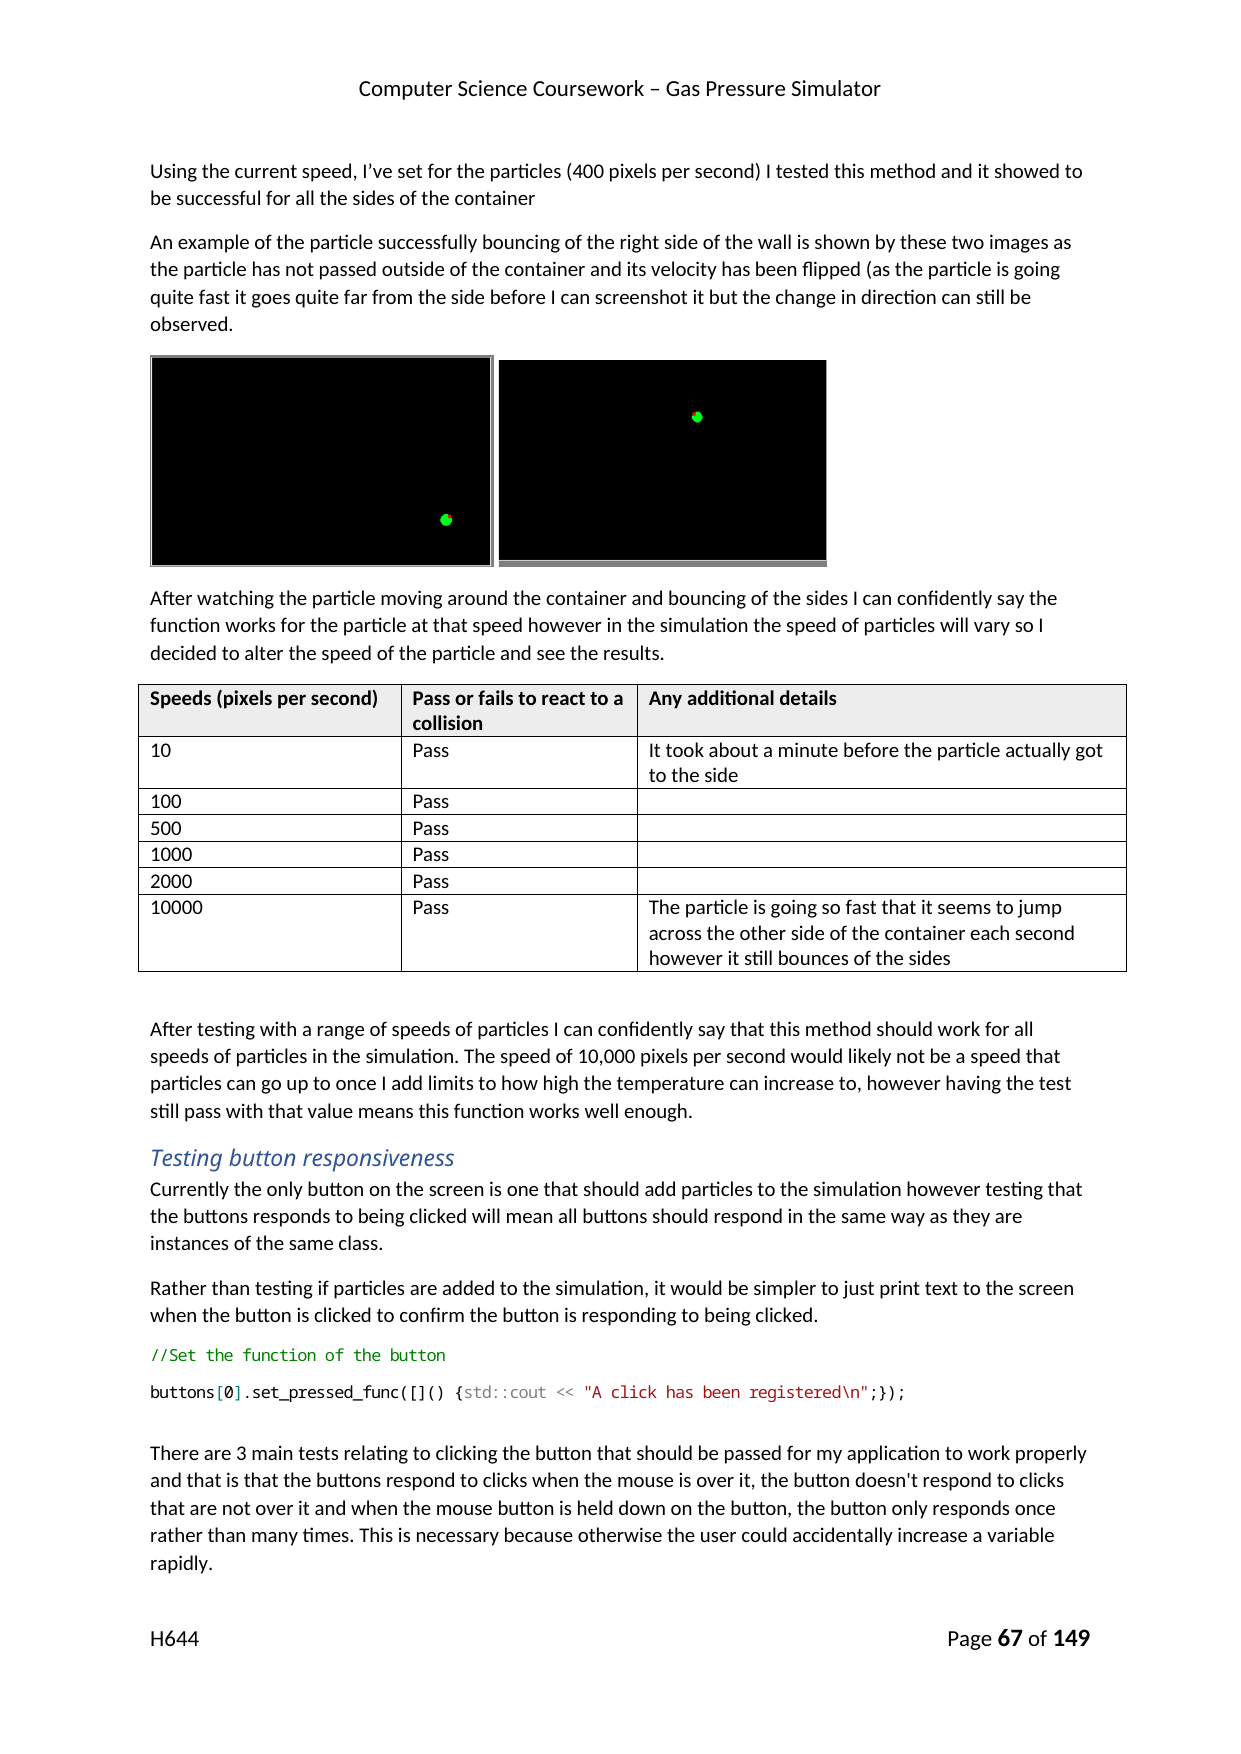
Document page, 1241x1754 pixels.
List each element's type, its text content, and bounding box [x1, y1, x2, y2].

table_cell 500 [139, 815, 401, 841]
table_cell [638, 789, 1126, 814]
table_cell Pass [402, 815, 637, 841]
text Rather than testing if particles are added to the simulation, it would be simpler to just print text to the screen when the button is clicked to confirm the button is responding to being clicked. [150, 1275, 1090, 1327]
table_header Speeds (pixels per second) [139, 685, 401, 736]
subtitle Testing button responsiveness [150, 1142, 1090, 1173]
table_cell 2000 [139, 868, 401, 893]
table_cell 100 [139, 789, 401, 814]
table_cell 10000 [139, 895, 401, 971]
table_cell 10 [139, 737, 401, 788]
table_cell It took about a minute before the particle actually got to the side [638, 737, 1126, 788]
table_cell Pass [402, 895, 637, 971]
table_cell 1000 [139, 842, 401, 867]
text After testing with a range of speeds of particles I can confidently say that this method should work for all speeds of particles in the simulation. The speed of 10,000 pixels per second would likely not be a speed that particles can go up to once I add limits to how high the temperature can increase to, however having the test still pass with that value means this function works well enough. [150, 1016, 1090, 1123]
picture [150, 355, 494, 567]
text Currently the only button on the screen is one that should add particles to the simulation however testing that the buttons responds to being clicked will mean all buttons should respond in the same way as they are instances of the same class. [150, 1176, 1090, 1256]
table_cell [638, 842, 1126, 867]
picture [498, 360, 827, 567]
table_header Pass or fails to react to a collision [402, 685, 637, 736]
table_header Any additional details [638, 685, 1126, 736]
table_cell Pass [402, 789, 637, 814]
table_cell Pass [402, 868, 637, 893]
text After watching the particle moving around the container and bouncing of the sides I can confidently say the function works for the particle at that speed however in the simulation the speed of particles will vary so I decided to alter the speed of the particle and see the results. [150, 585, 1090, 665]
table_cell The particle is going so fast that it seems to jump across the other side of the container each second however it still bounces of the sides [638, 895, 1126, 971]
text Using the current speed, I’ve set for the particles (400 pixels per second) I tested this method and it showed to be successful for all the sides of the container [150, 158, 1090, 211]
text There are 3 main tests relating to clicking the button that should be passed for my application to work properly and that is that the buttons respond to clicks when the mouse is over it, the button doesn't respond to clicks that are not over it and when the mouse button is held down on the button, the button only responds once rather than many times. This is necessary because otherwise the user could accidentally increase a variable rapidly. [150, 1440, 1090, 1575]
text An example of the particle successfully bouncing of the right side of the wall is shown by these two images as the particle has not passed outside of the container and its velocity has been flipped (as the particle is going quite fast it goes quite far from the side before I can screenshot it but the change in direction can still be observed. [150, 229, 1090, 337]
table_cell Pass [402, 737, 637, 788]
table_cell [638, 815, 1126, 841]
table_cell Pass [402, 842, 637, 867]
table_cell [638, 868, 1126, 893]
